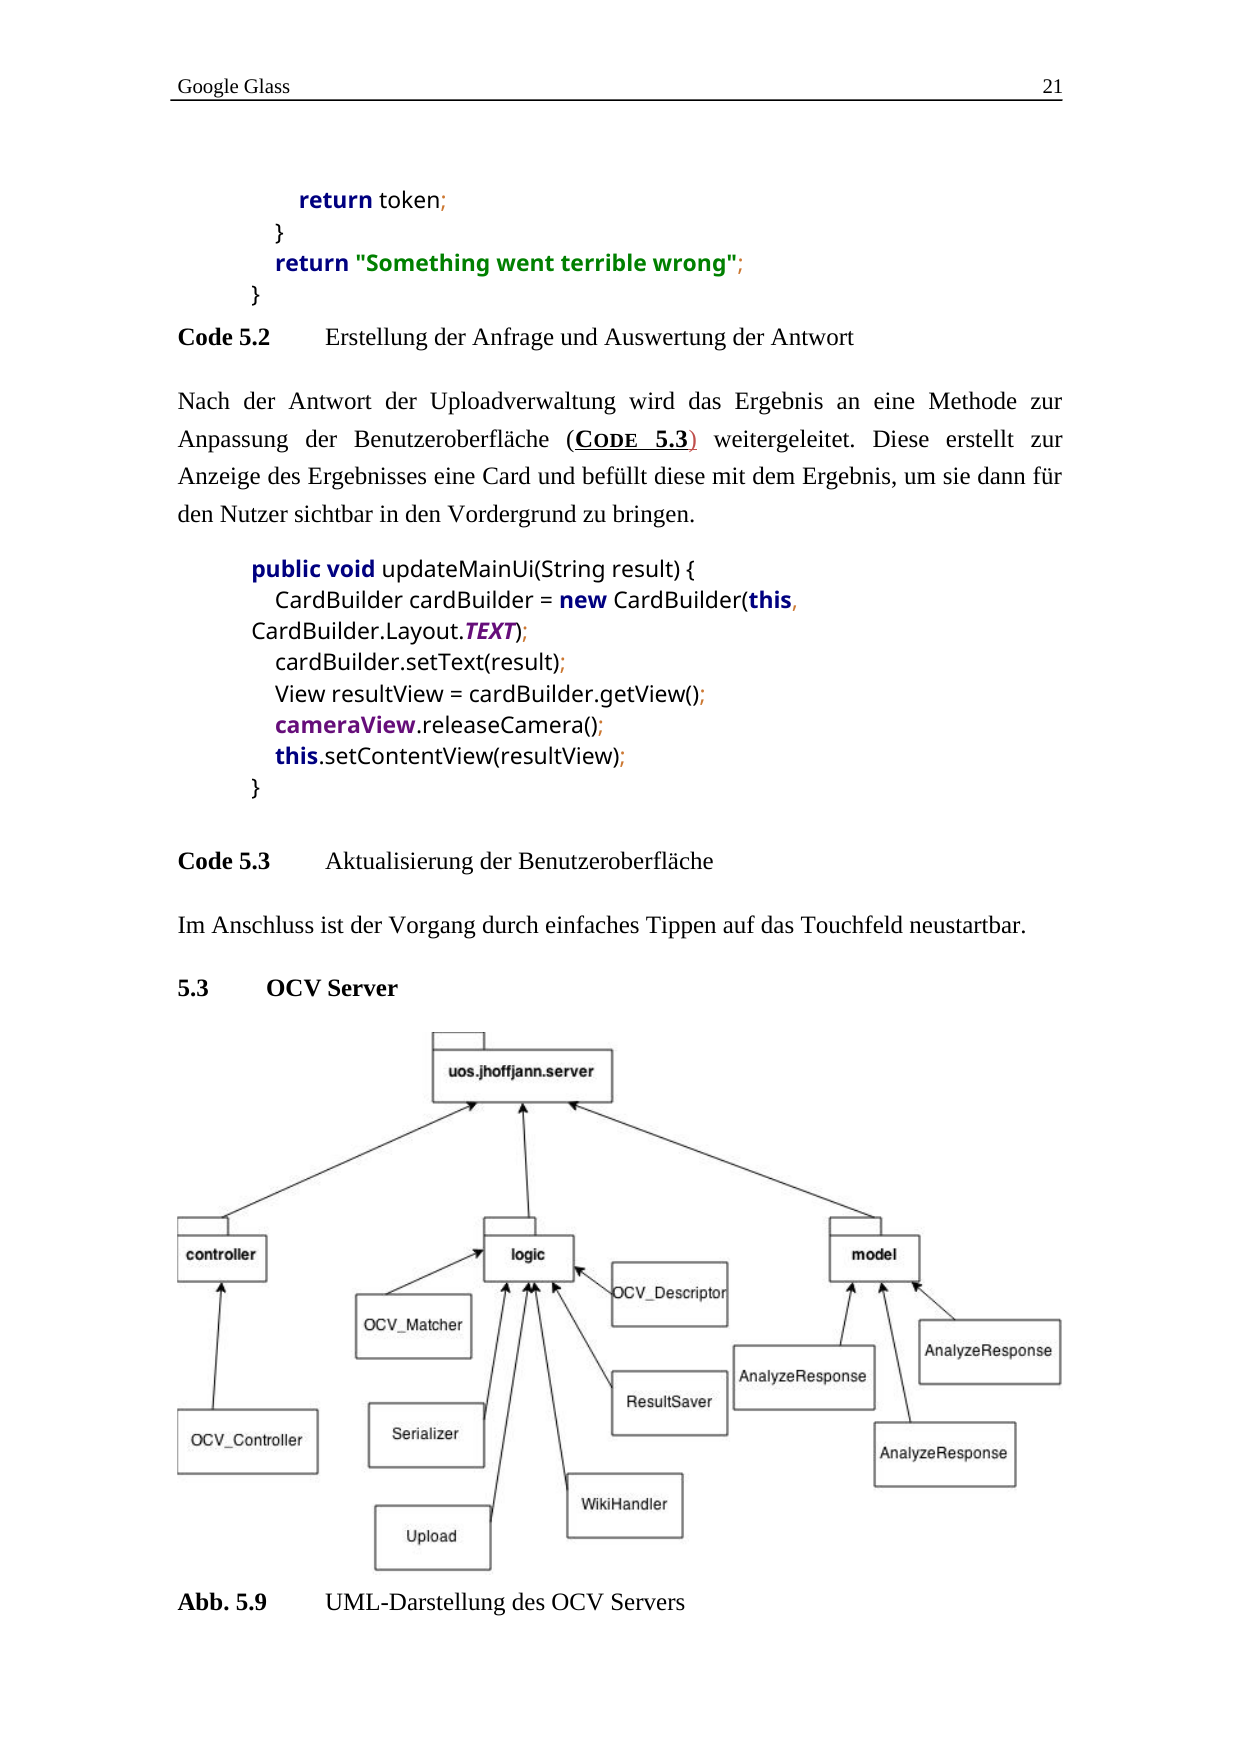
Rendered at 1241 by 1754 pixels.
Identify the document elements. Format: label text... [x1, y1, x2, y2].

text Nach der Antwort der Uploadverwaltung wird das Ergebnis an eine Methode zur Anpassung der Benutzeroberfläche (Code 5.3) weitergeleitet. Diese erstellt zur Anzeige des Ergebnisses eine Card und befüllt diese mit dem Ergebnis, um sie dann für den Nutzer sichtbar in den Vordergrund zu bringen. [177, 377, 1063, 527]
text public void updateMainUi(String result) { CardBuilder cardBuilder = new CardBuilder(this, CardBuilder.Layout.TEXT); cardBuilder.setText(result); View resultView = cardBuilder.getView(); cameraView.releaseCamera(); this.setContentView(resultView); } [251, 552, 1063, 802]
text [251, 184, 1063, 309]
subtitle OCV Server [177, 973, 1063, 1001]
picture [177, 1032, 1063, 1575]
text Im Anschluss ist der Vorgang durch einfaches Tippen auf das Touchfeld neustartbar. [177, 902, 1063, 939]
